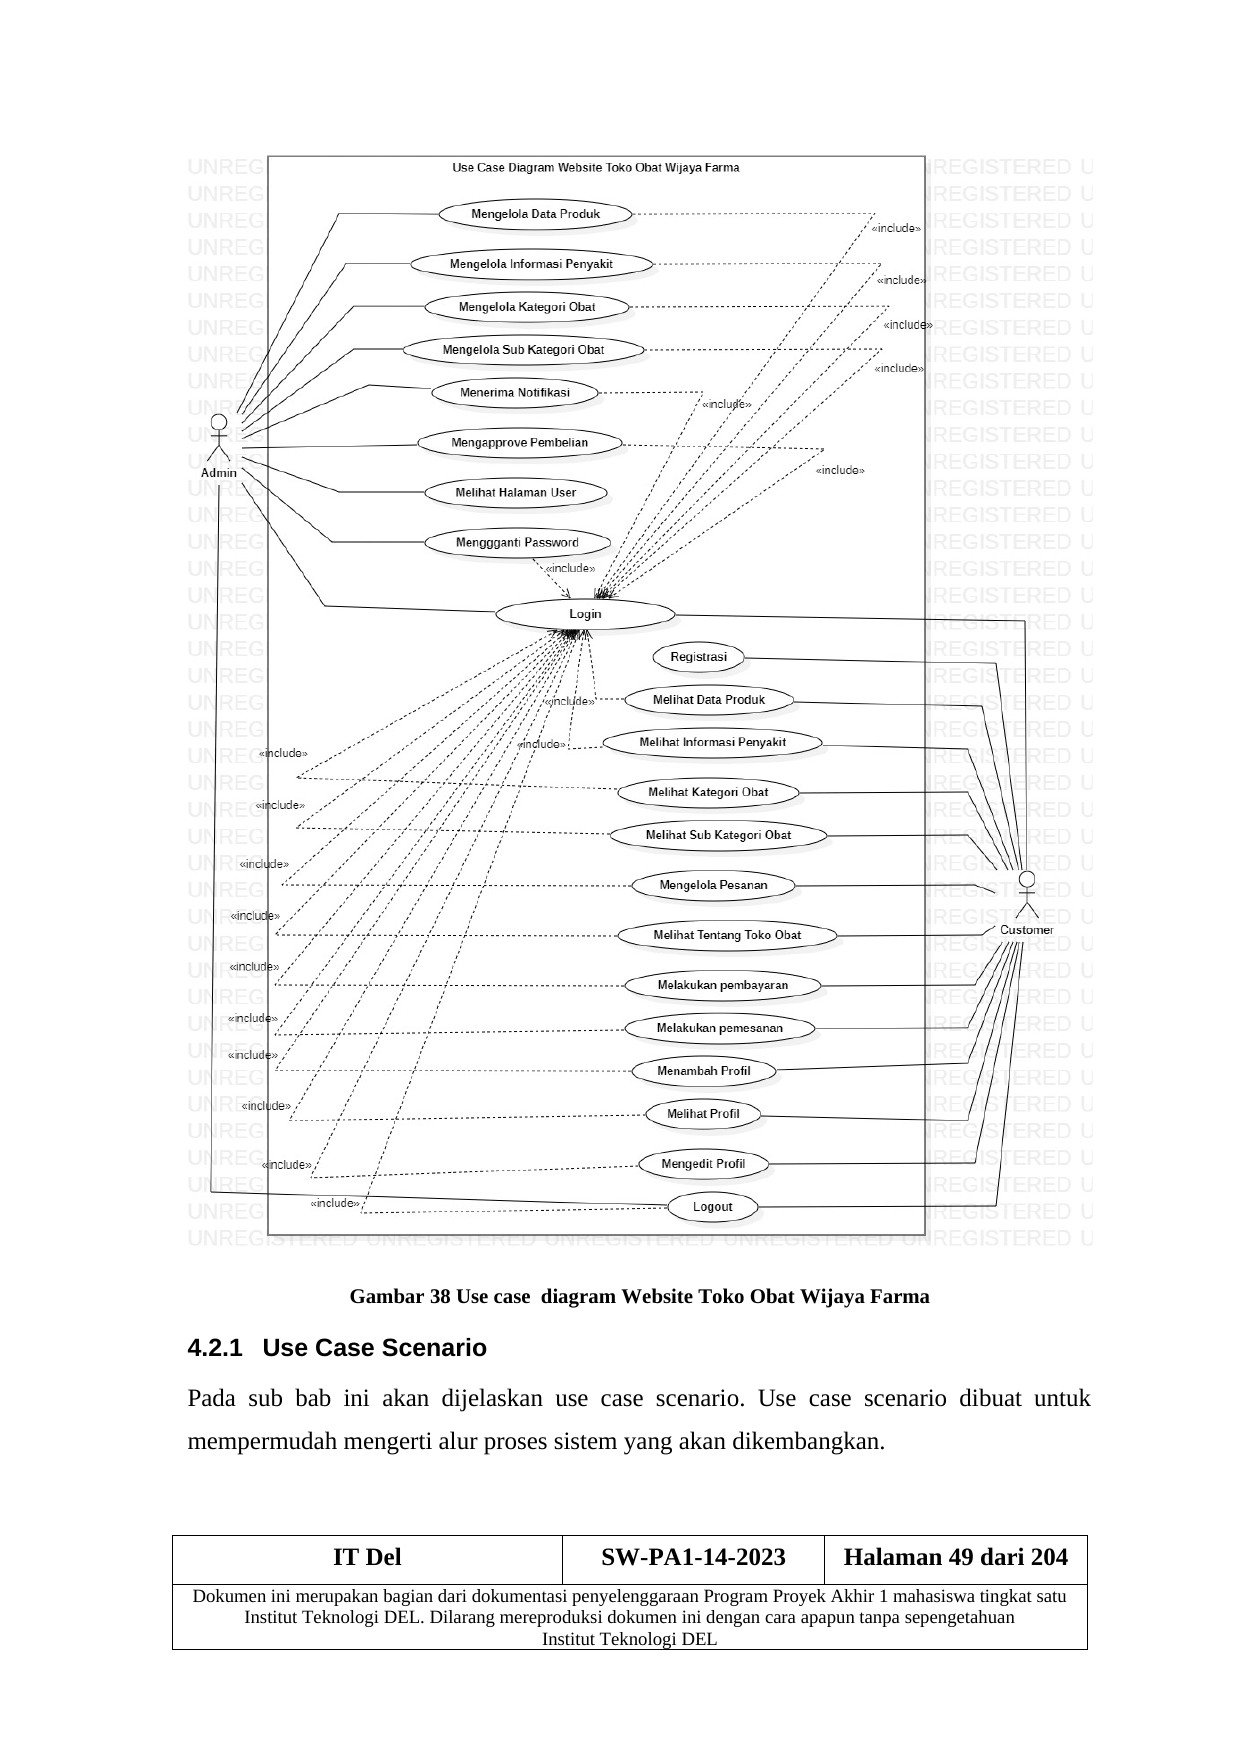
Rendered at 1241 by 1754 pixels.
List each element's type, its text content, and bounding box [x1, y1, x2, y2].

text Pada sub bab ini akan dijelaskan use case scenario. Use case scenario dibuat untuk mempermudah mengerti alur proses sistem yang akan dikembangkan. [187, 1383, 1092, 1454]
text Gambar 38 Use case diagram Website Toko Obat Wijaya Farma [187, 1284, 1092, 1308]
picture [187, 147, 1093, 1270]
subtitle Use Case Scenario [187, 1333, 1092, 1362]
